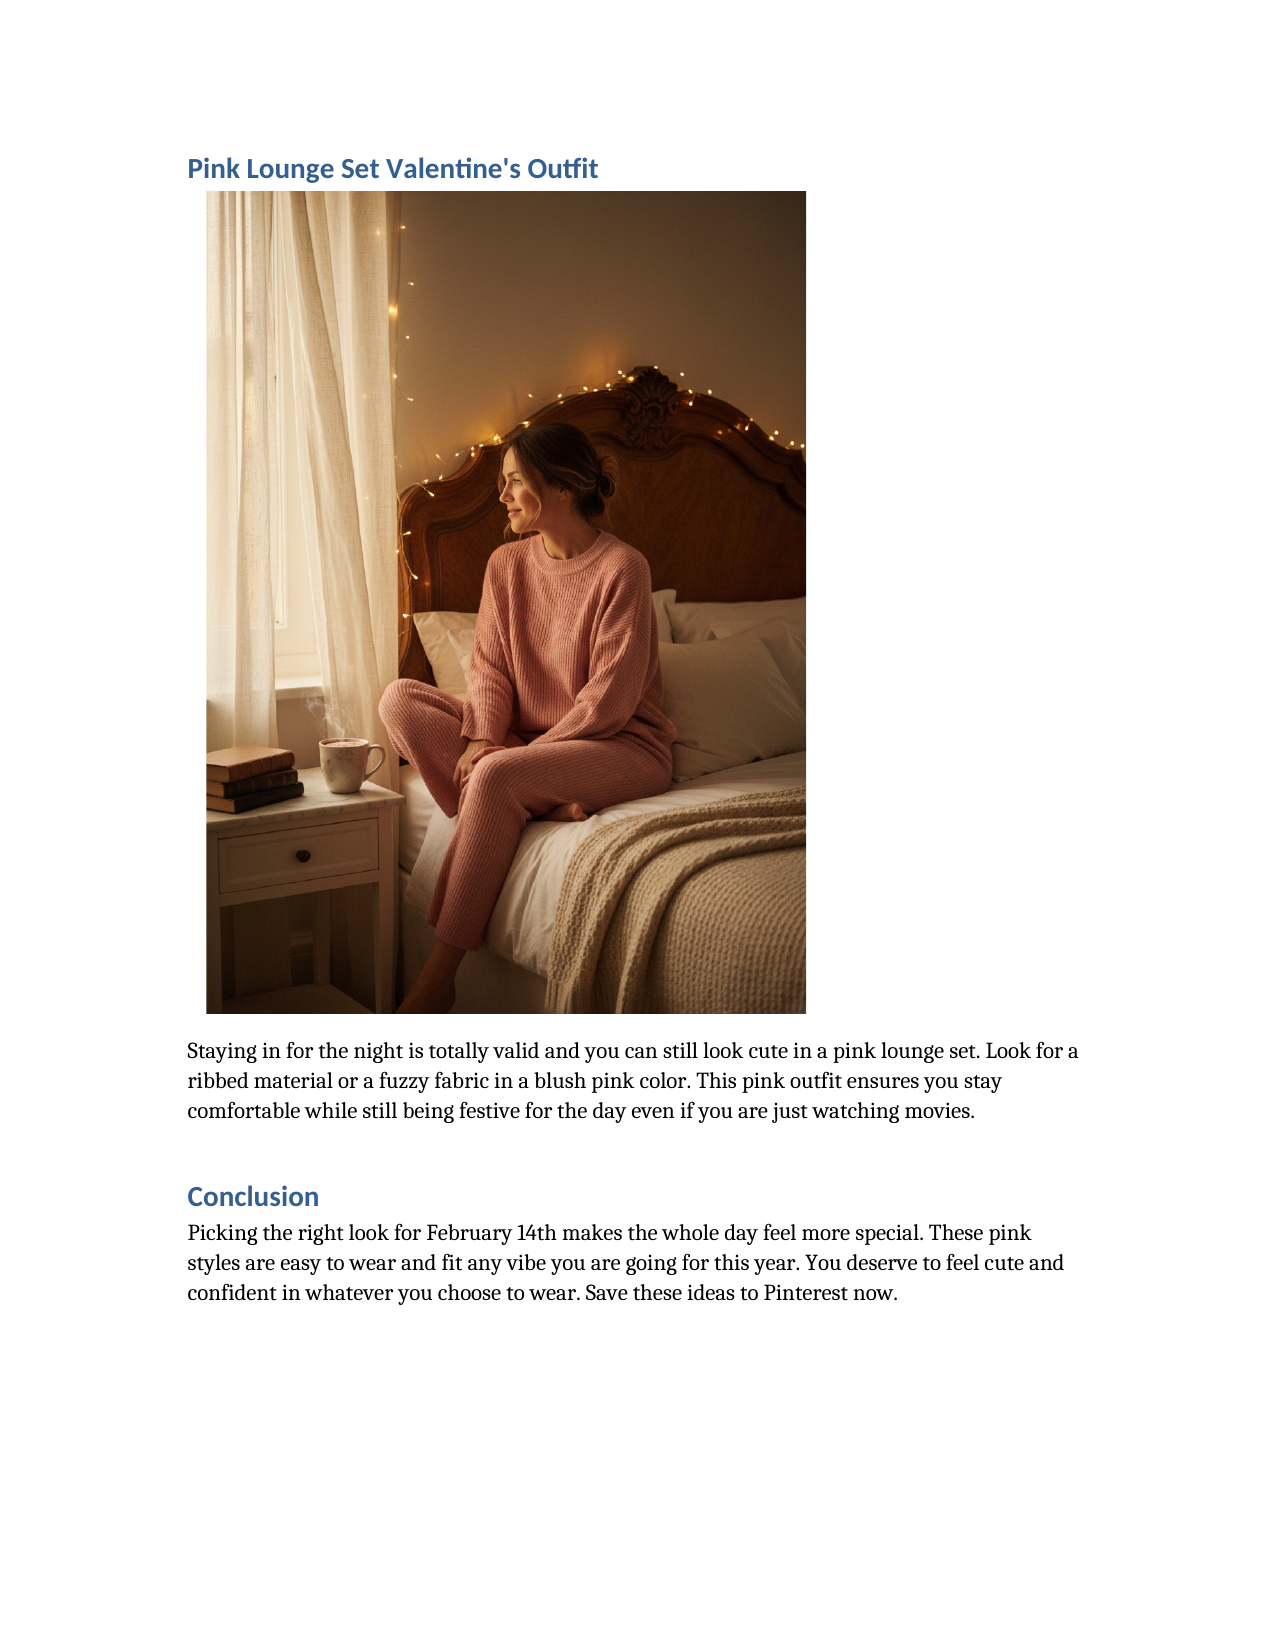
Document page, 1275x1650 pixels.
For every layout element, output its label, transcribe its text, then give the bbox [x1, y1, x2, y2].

subtitle Pink Lounge Set Valentine's Outfit [187, 150, 1087, 186]
subtitle Conclusion [187, 1178, 1087, 1214]
picture [206, 191, 807, 1014]
text Picking the right look for February 14th makes the whole day feel more special. These pink styles are easy to wear and fit any vibe you are going for this year. You deserve to feel cute and confident in whatever you choose to wear. Save these ideas to Pinterest now. [187, 1219, 1087, 1306]
text Staying in for the night is totally valid and you can still look cute in a pink lounge set. Look for a ribbed material or a fuzzy fabric in a blush pink color. This pink outfit ensures you stay comfortable while still being festive for the day even if you are just watching movies. [187, 1038, 1087, 1124]
